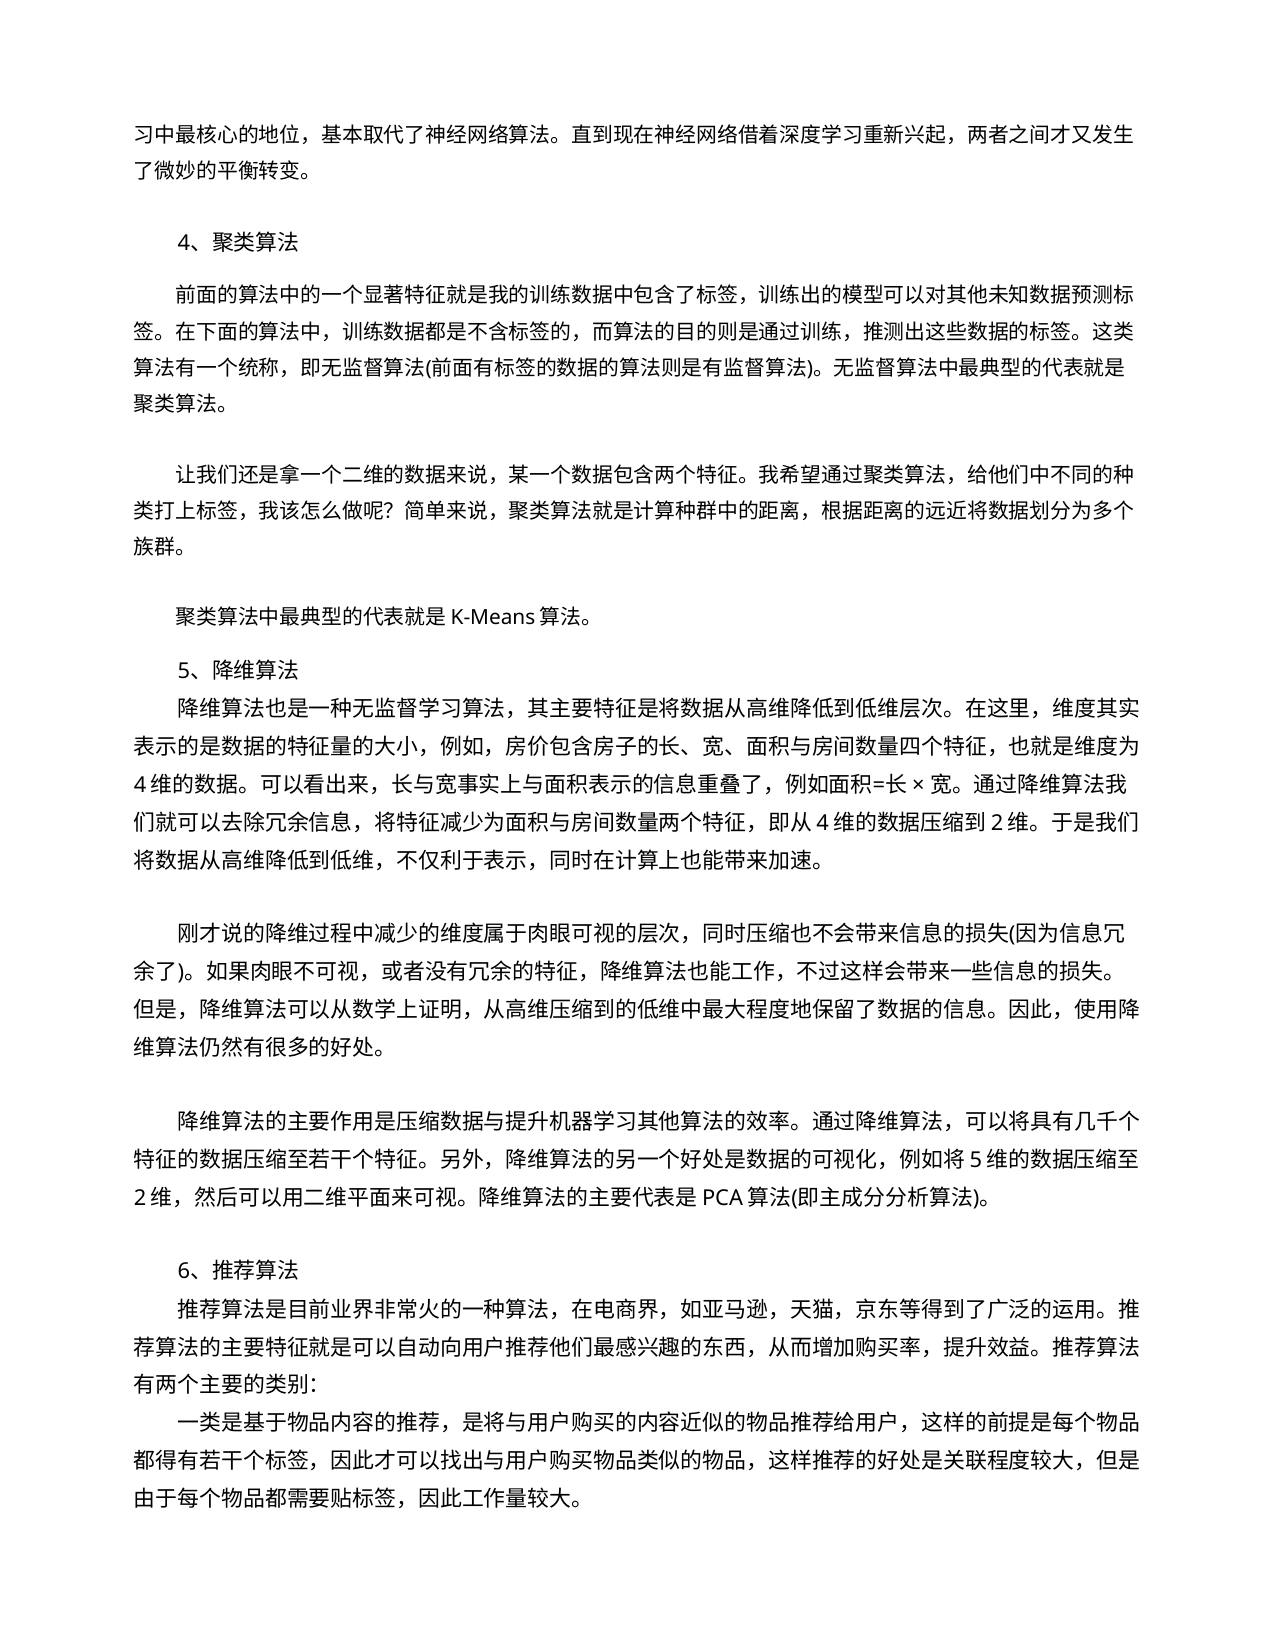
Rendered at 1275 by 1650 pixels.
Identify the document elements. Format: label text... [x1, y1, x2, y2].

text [134, 118, 1141, 257]
text 降维算法也是一种无监督学习算法，其主要特征是将数据从高维降低到低维层次。在这里，维度其实表示的是数据的特征量的大小，例如，房价包含房子的长、宽、面积与房间数量四个特征，也就是维度为4维的数据。可以看出来，长与宽事实上与面积表示的信息重叠了，例如面积=长 × 宽。通过降维算法我们就可以去除冗余信息，将特征减少为面积与房间数量两个特征，即从4维的数据压缩到2维。于是我们将数据从高维降低到低维，不仅利于表示，同时在计算上也能带来加速。 刚才说的降维过程中减少的维度属于肉眼可视的层次，同时压缩也不会带来信息的损失(因为信息冗余了)。如果肉眼不可视，或者没有冗余的特征，降维算法也能工作，不过这样会带来一些信息的损失。但是，降维算法可以从数学上证明，从高维压缩到的低维中最大程度地保留了数据的信息。因此，使用降维算法仍然有很多的好处。 降维算法的主要作用是压缩数据与提升机器学习其他算法的效率。通过降维算法，可以将具有几千个特征的数据压缩至若干个特征。另外，降维算法的另一个好处是数据的可视化，例如将5维的数据压缩至2维，然后可以用二维平面来可视。降维算法的主要代表是PCA算法(即主成分分析算法)。 6、推荐算法 [134, 691, 1141, 1285]
text 推荐算法是目前业界非常火的一种算法，在电商界，如亚马逊，天猫，京东等得到了广泛的运用。推荐算法的主要特征就是可以自动向用户推荐他们最感兴趣的东西，从而增加购买率，提升效益。推荐算法有两个主要的类别： [134, 1292, 1141, 1399]
text 5、降维算法 [134, 653, 1141, 684]
text 前面的算法中的一个显著特征就是我的训练数据中包含了标签，训练出的模型可以对其他未知数据预测标签。在下面的算法中，训练数据都是不含标签的，而算法的目的则是通过训练，推测出这些数据的标签。这类算法有一个统称，即无监督算法(前面有标签的数据的算法则是有监督算法)。无监督算法中最典型的代表就是聚类算法。 让我们还是拿一个二维的数据来说，某一个数据包含两个特征。我希望通过聚类算法，给他们中不同的种类打上标签，我该怎么做呢？简单来说，聚类算法就是计算种群中的距离，根据距离的远近将数据划分为多个族群。 聚类算法中最典型的代表就是K-Means算法。 [134, 279, 1141, 631]
text 一类是基于物品内容的推荐，是将与用户购买的内容近似的物品推荐给用户，这样的前提是每个物品都得有若干个标签，因此才可以找出与用户购买物品类似的物品，这样推荐的好处是关联程度较大，但是由于每个物品都需要贴标签，因此工作量较大。 [134, 1405, 1141, 1513]
